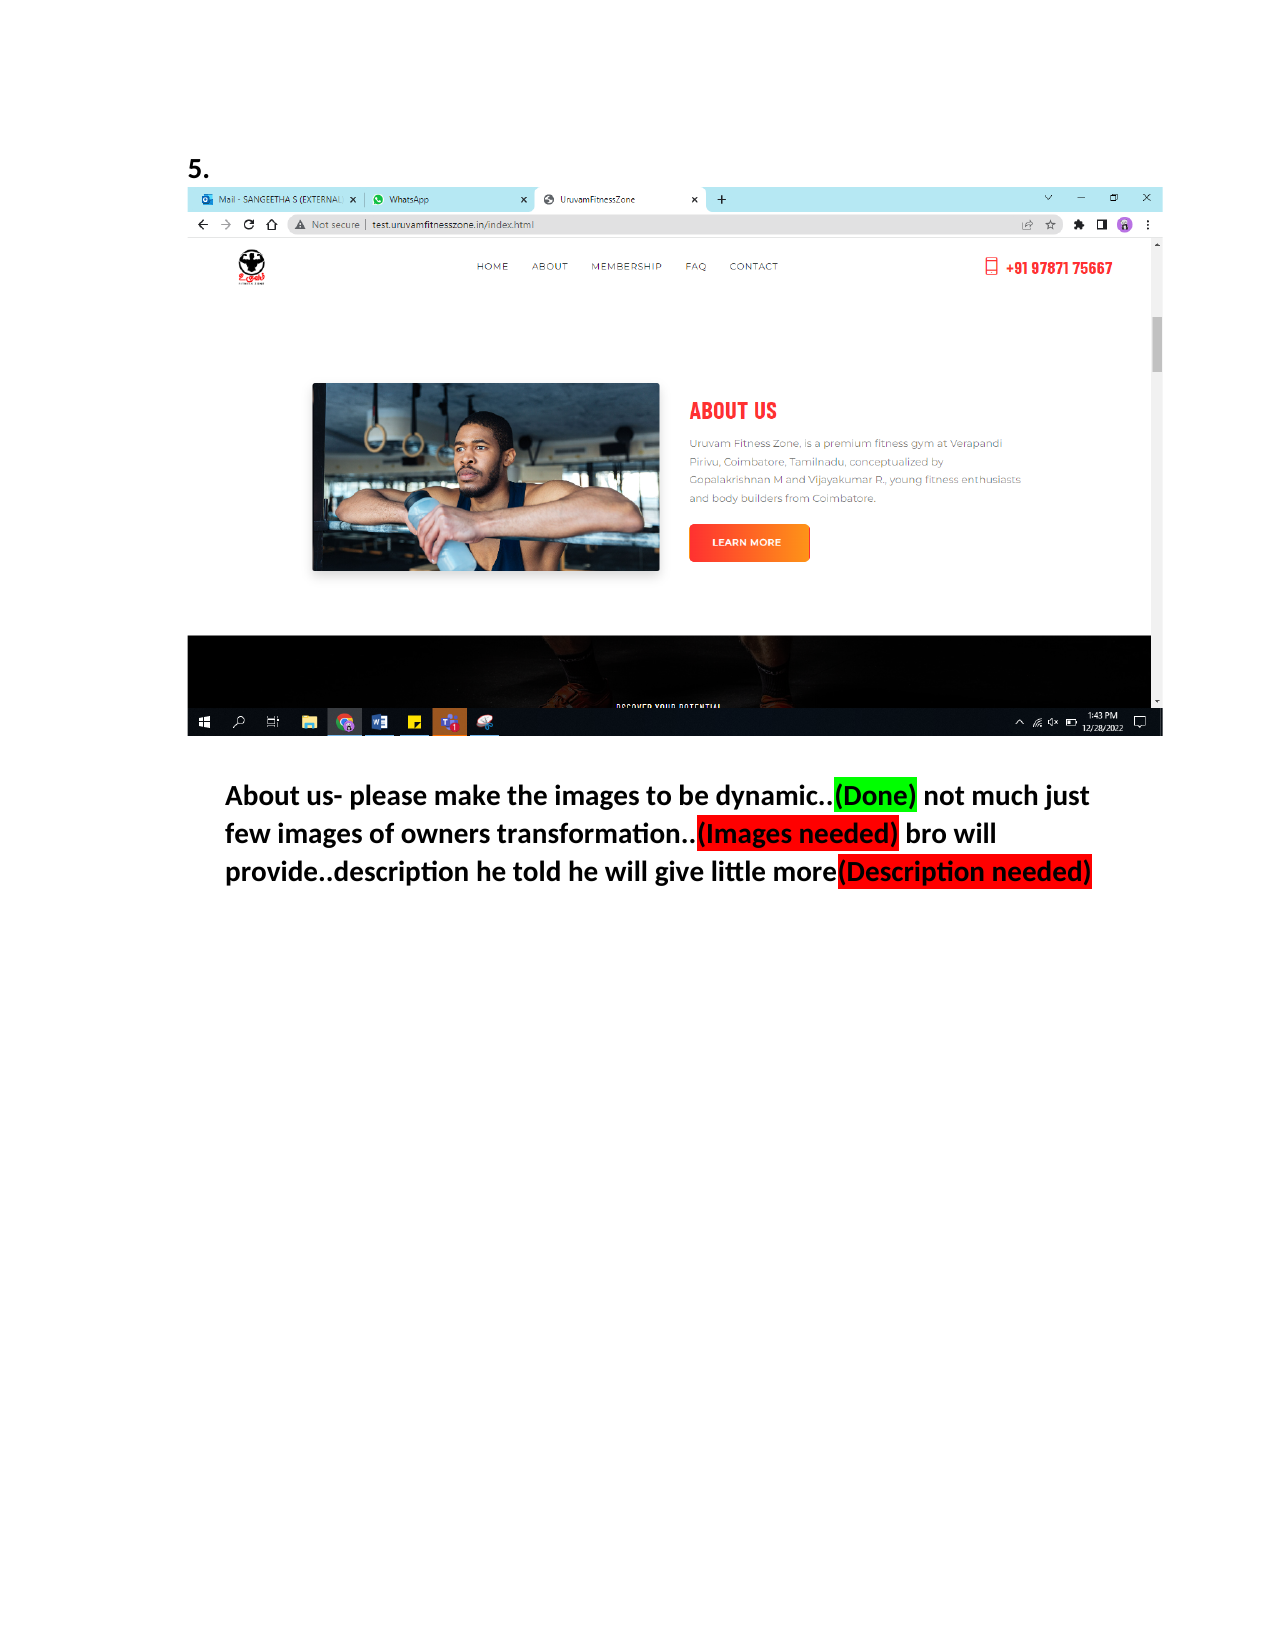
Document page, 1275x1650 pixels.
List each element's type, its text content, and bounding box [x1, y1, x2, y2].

picture [187, 187, 1163, 736]
list About us- please make the images to be dynamic..(Done) not much just few images of owners transformation..(Images needed) bro will provide..description he told he will give little more(Description needed) [225, 777, 1125, 889]
